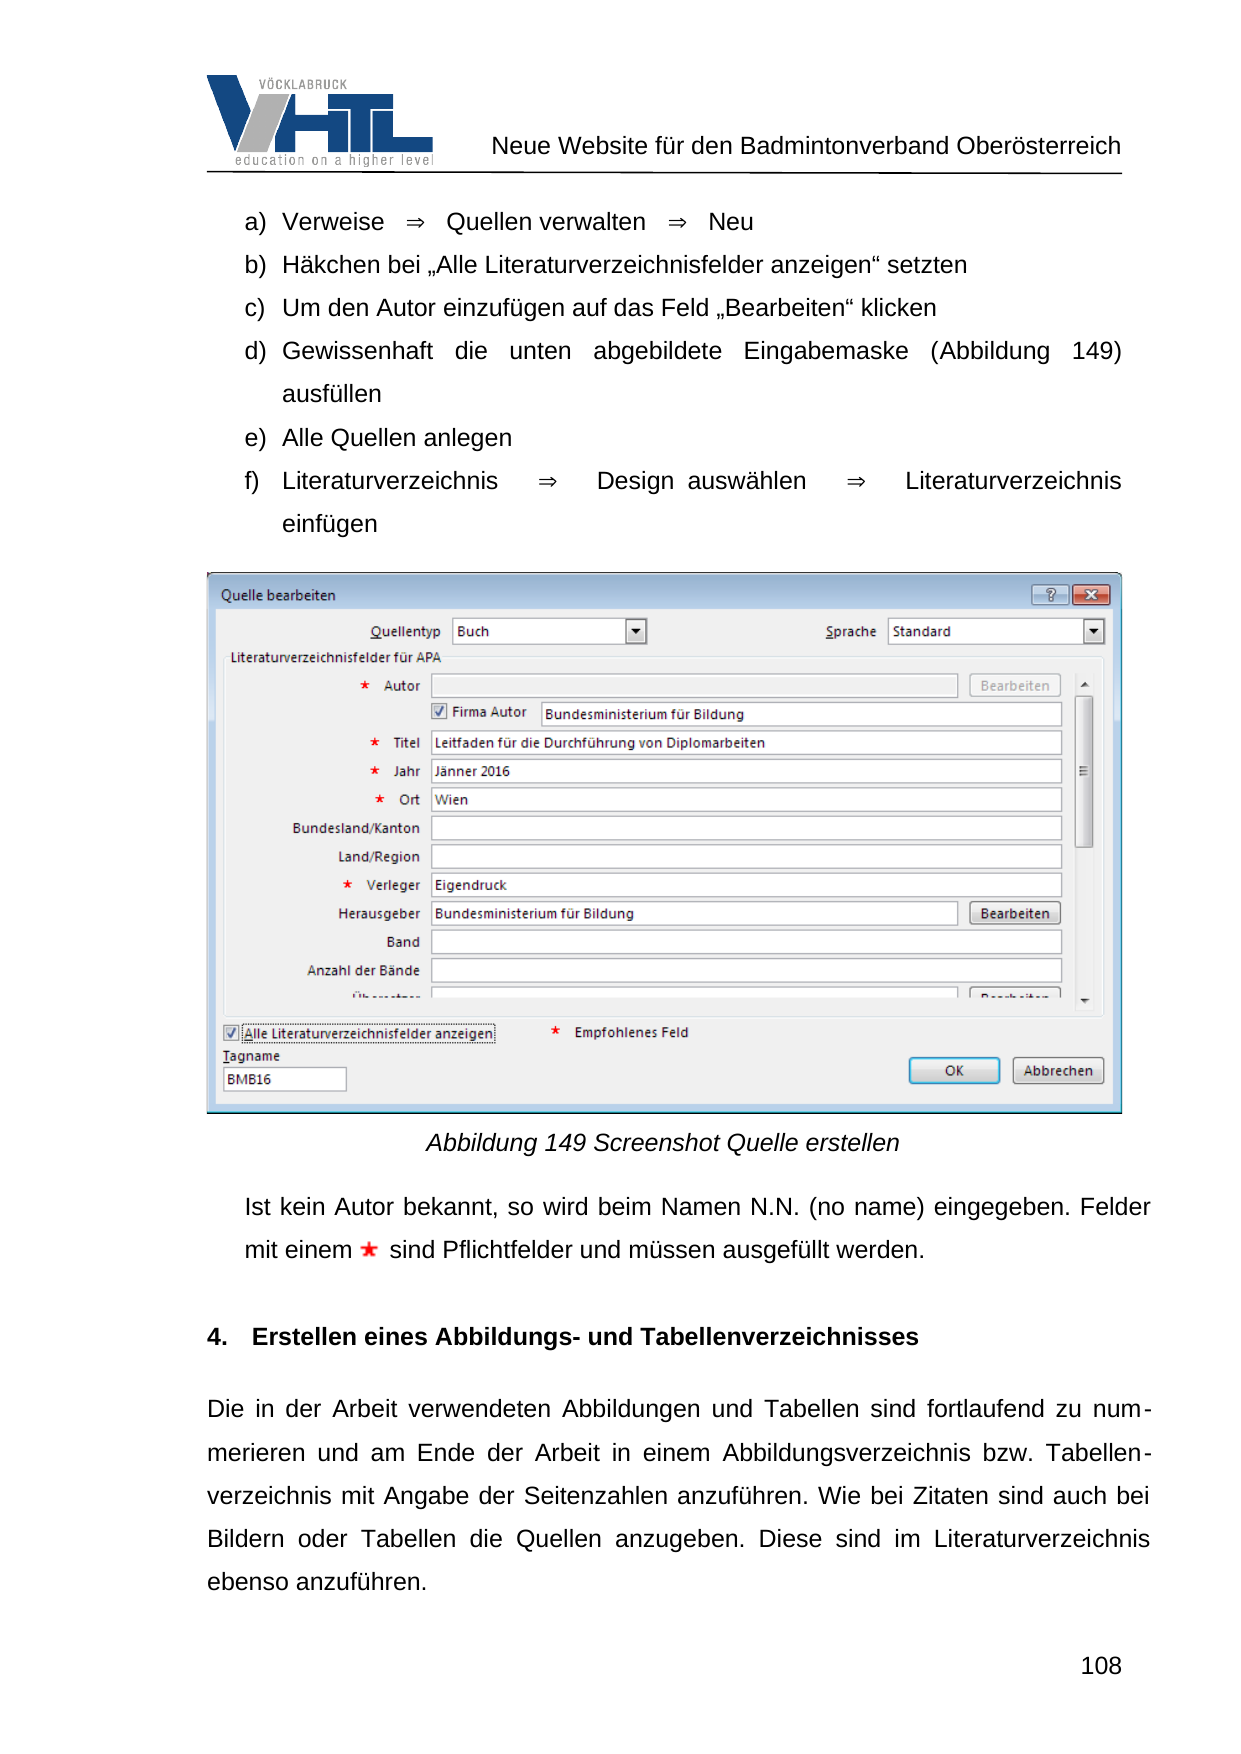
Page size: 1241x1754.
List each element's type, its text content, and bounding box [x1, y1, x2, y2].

subtitle Erstellen eines Abbildungs- und Tabellenverzeichnisses [207, 1322, 1122, 1351]
list Häkchen bei „Alle Literaturverzeichnisfelder anzeigen“ setzten [244, 250, 1122, 279]
picture [206, 75, 433, 167]
list Verweise Quellen verwalten Neu [244, 207, 1122, 236]
text Ist kein Autor bekannt, so wird beim Namen N.N. (no name) eingegeben. Felder mit einem sind Pflichtfelder und müssen ausgefüllt werden. [244, 1192, 1152, 1264]
picture [359, 1240, 383, 1259]
list Gewissenhaft die unten abgebildete Eingabemaske (Abbildung 2) ausfüllen [244, 336, 1122, 408]
text Die in der Arbeit verwendeten Abbildungen und Tabellen sind fortlaufend zu nummerieren und am Ende der Arbeit in einem Abbildungsverzeichnis bzw. Tabellenverzeichnis mit Angabe der Seitenzahlen anzuführen. Wie bei Zitaten sind auch bei Bildern oder Tabellen die Quellen anzugeben. Diese sind im Literaturverzeichnis ebenso anzuführen. [207, 1394, 1152, 1596]
list Alle Quellen anlegen [244, 422, 1122, 451]
list Um den Autor einzufügen auf das Feld „Bearbeiten“ klicken [244, 293, 1122, 322]
list Literaturverzeichnis Design auswählen Literaturverzeichnis einfügen [244, 466, 1122, 538]
picture [206, 572, 1123, 1114]
text Abbildung 149 Screenshot Quelle erstellen [207, 1128, 1122, 1157]
